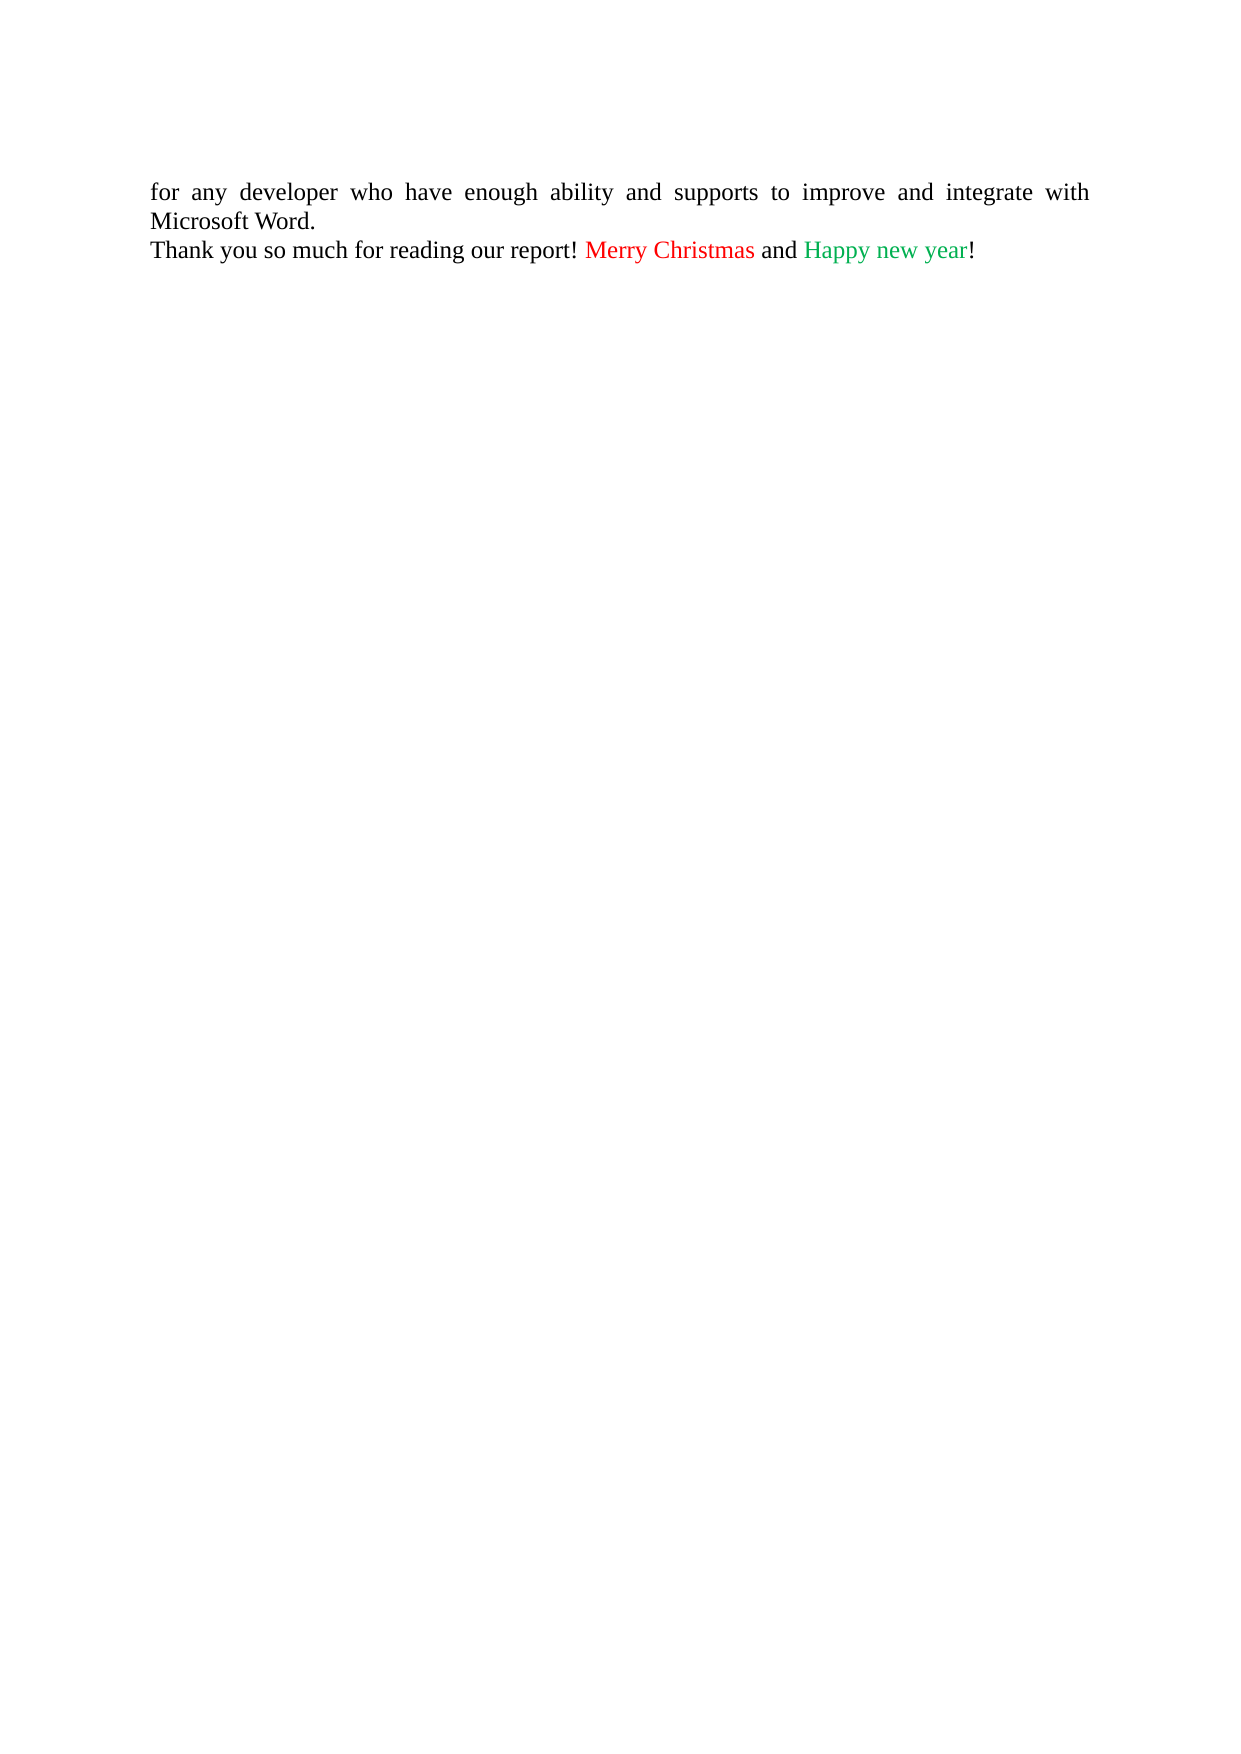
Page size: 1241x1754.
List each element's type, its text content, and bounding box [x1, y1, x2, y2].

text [150, 177, 1090, 235]
text Thank you so much for reading our report! Merry Christmas and Happy new year! [150, 235, 1090, 263]
